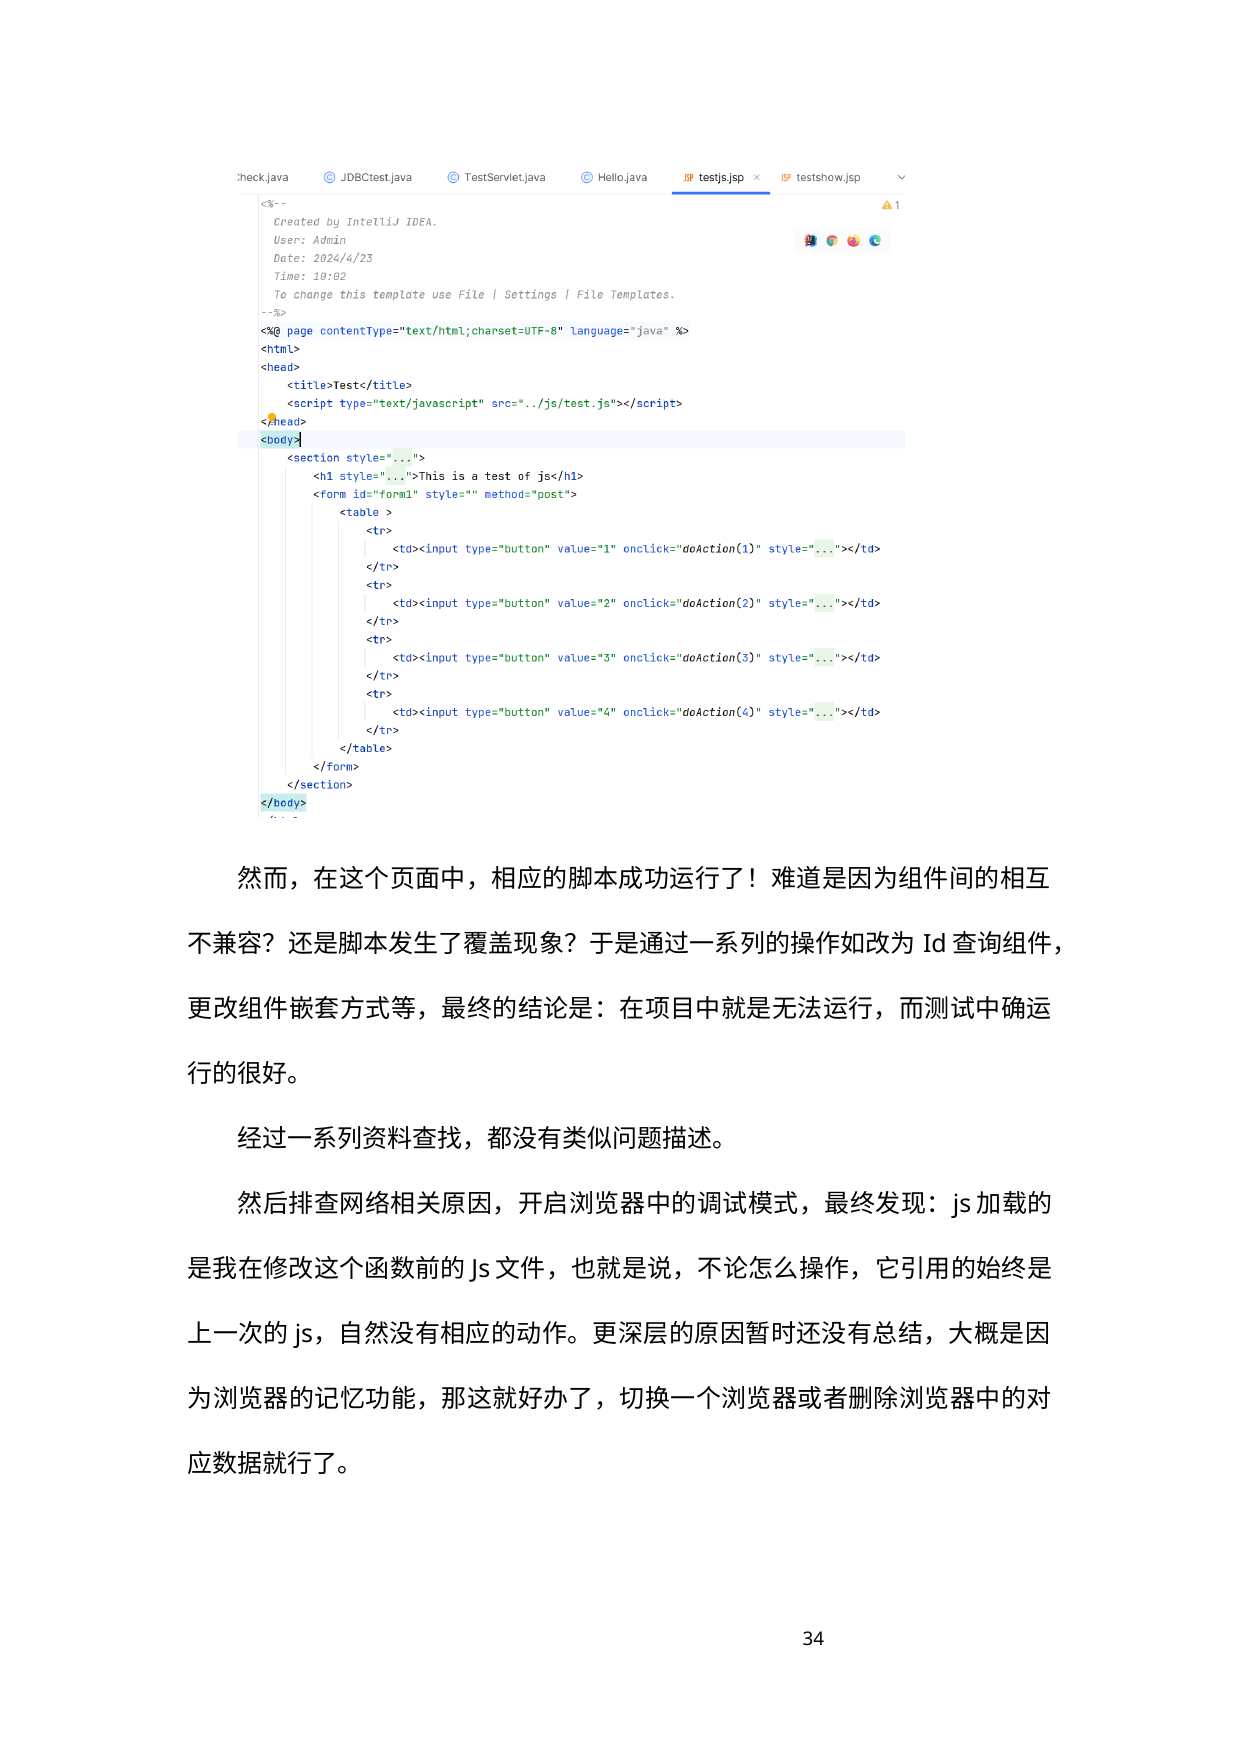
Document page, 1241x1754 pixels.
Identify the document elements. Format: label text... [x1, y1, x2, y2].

text 然而，在这个页面中，相应的脚本成功运行了！难道是因为组件间的相互不兼容？还是脚本发生了覆盖现象？于是通过一系列的操作如改为Id查询组件，更改组件嵌套方式等，最终的结论是：在项目中就是无法运行，而测试中确运行的很好。 [187, 844, 1053, 1104]
text 然后排查网络相关原因，开启浏览器中的调试模式，最终发现：js加载的是我在修改这个函数前的Js文件，也就是说，不论怎么操作，它引用的始终是上一次的js，自然没有相应的动作。更深层的原因暂时还没有总结，大概是因为浏览器的记忆功能，那这就好办了，切换一个浏览器或者删除浏览器中的对应数据就行了。 [187, 1169, 1053, 1494]
text 经过一系列资料查找，都没有类似问题描述。 [187, 1104, 1053, 1169]
picture [237, 162, 906, 818]
